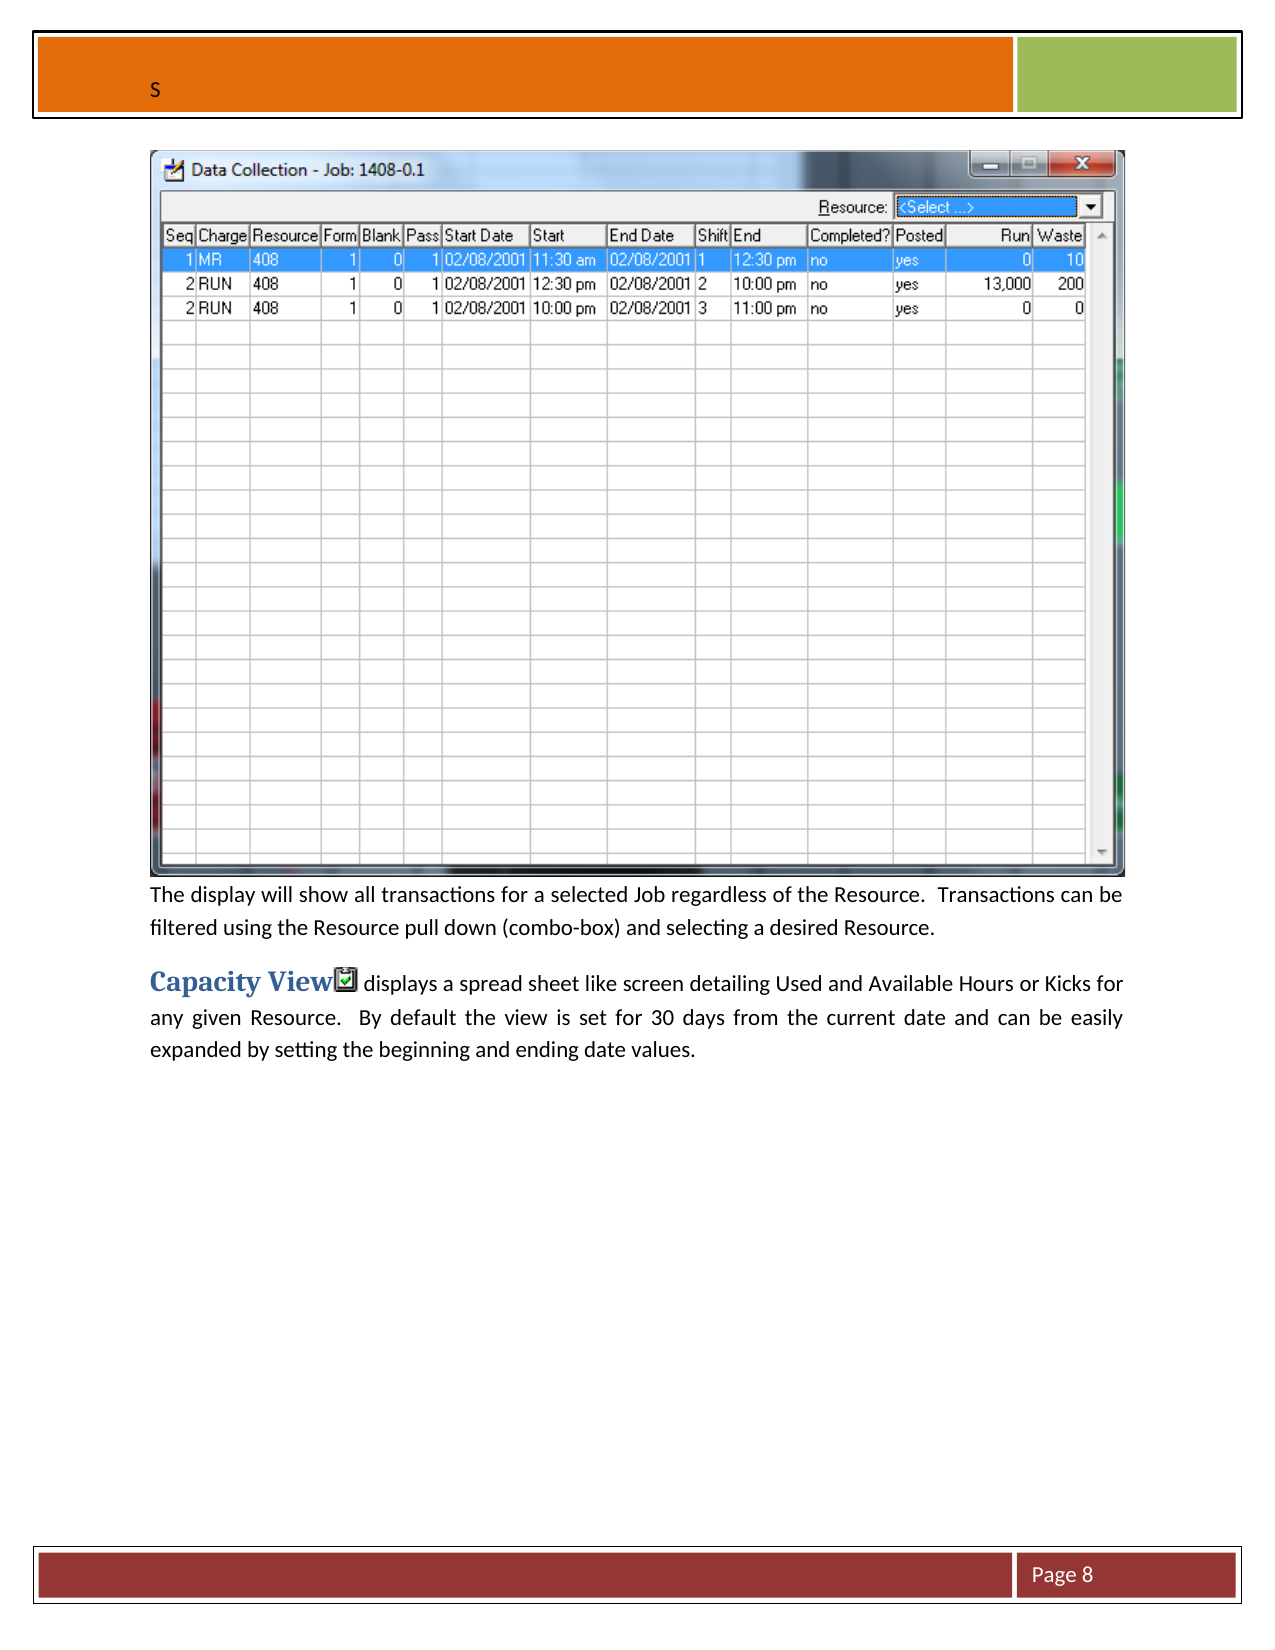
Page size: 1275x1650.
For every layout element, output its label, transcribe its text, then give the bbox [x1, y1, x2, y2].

text Capacity View displays a spread sheet like screen detailing Used and Available Hours or Kicks for any given Resource. By default the view is set for 30 days from the current date and can be easily expanded by setting the beginning and ending date values. [150, 966, 1125, 1063]
picture [150, 150, 1125, 877]
text The display will show all transactions for a selected Job regardless of the Resource. Transactions can be filtered using the Resource pull down (combo-box) and selecting a desired Resource. [150, 877, 1125, 941]
picture [333, 967, 359, 992]
